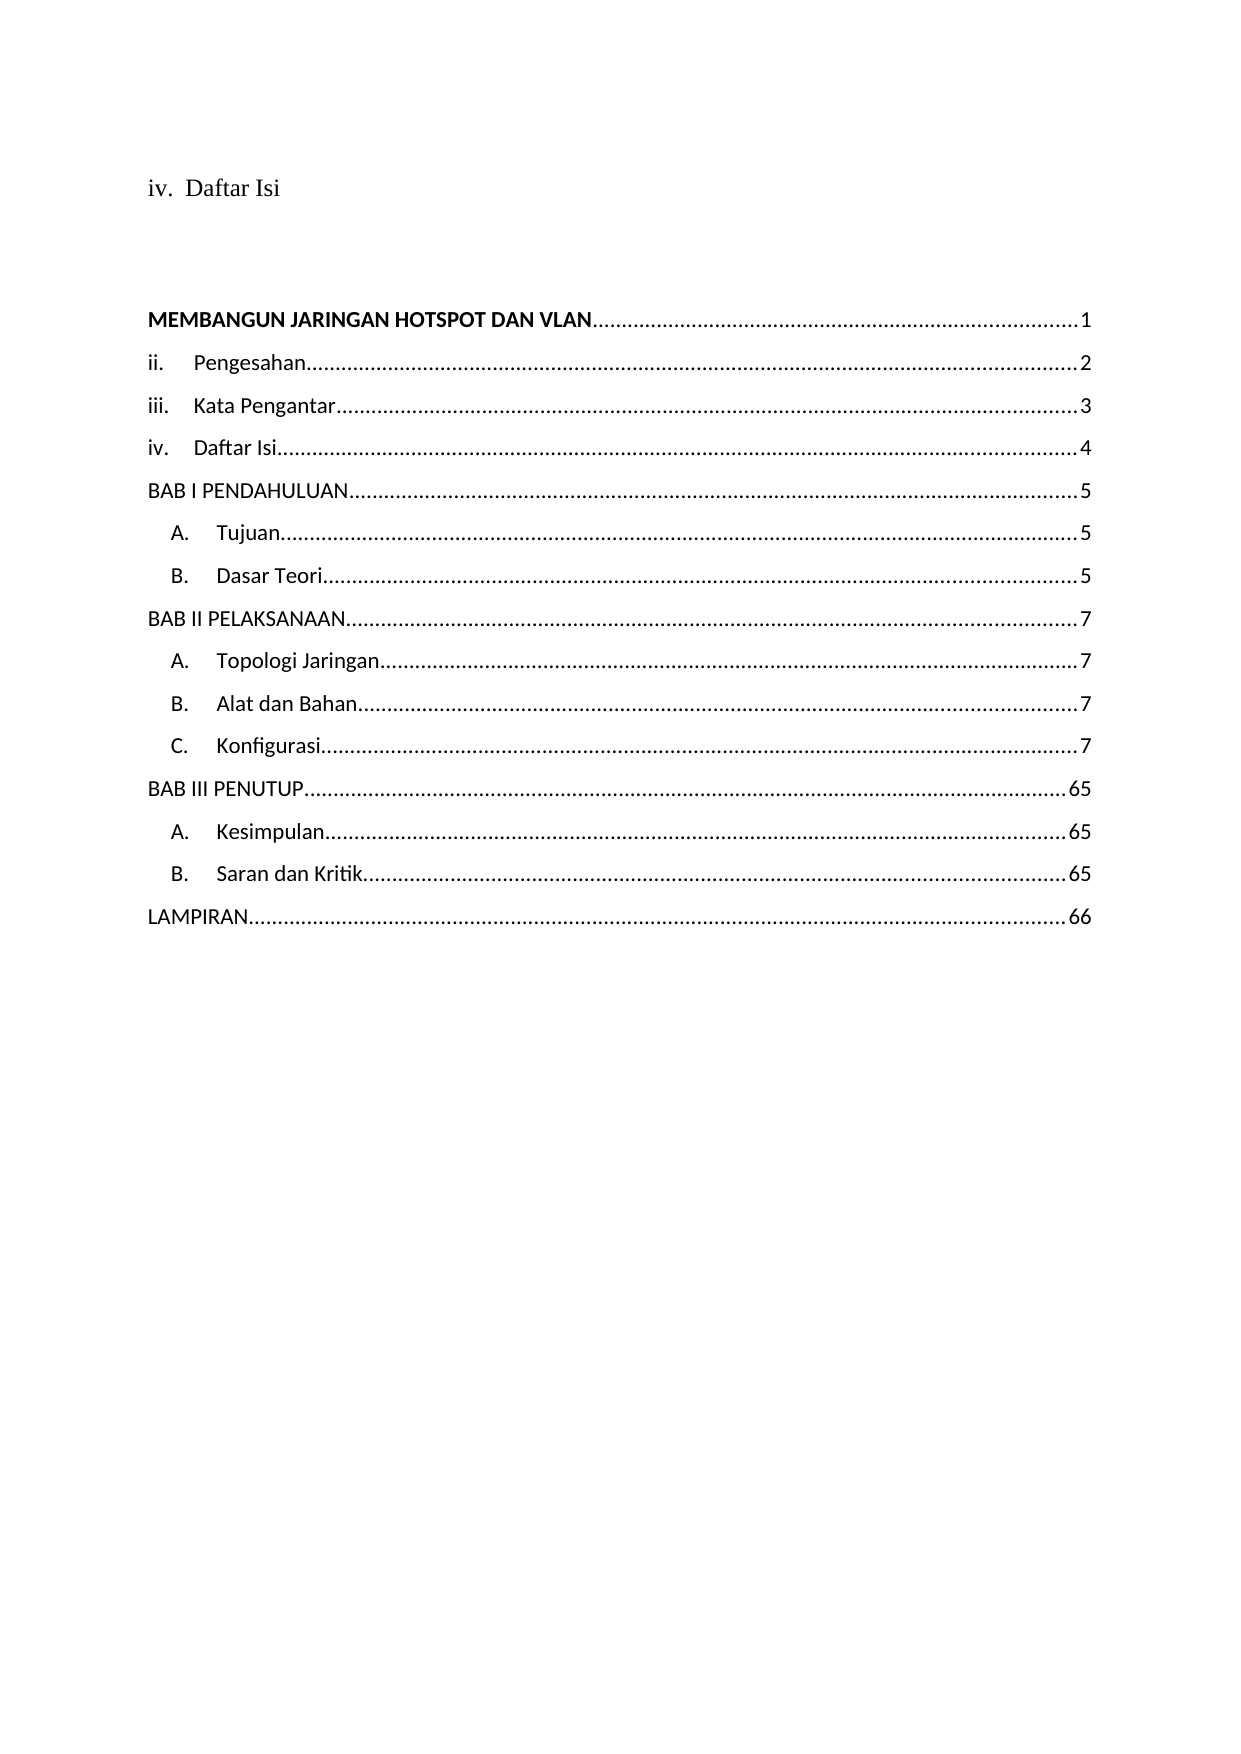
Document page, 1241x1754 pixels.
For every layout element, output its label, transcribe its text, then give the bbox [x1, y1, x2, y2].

subtitle Daftar Isi [148, 173, 1092, 201]
